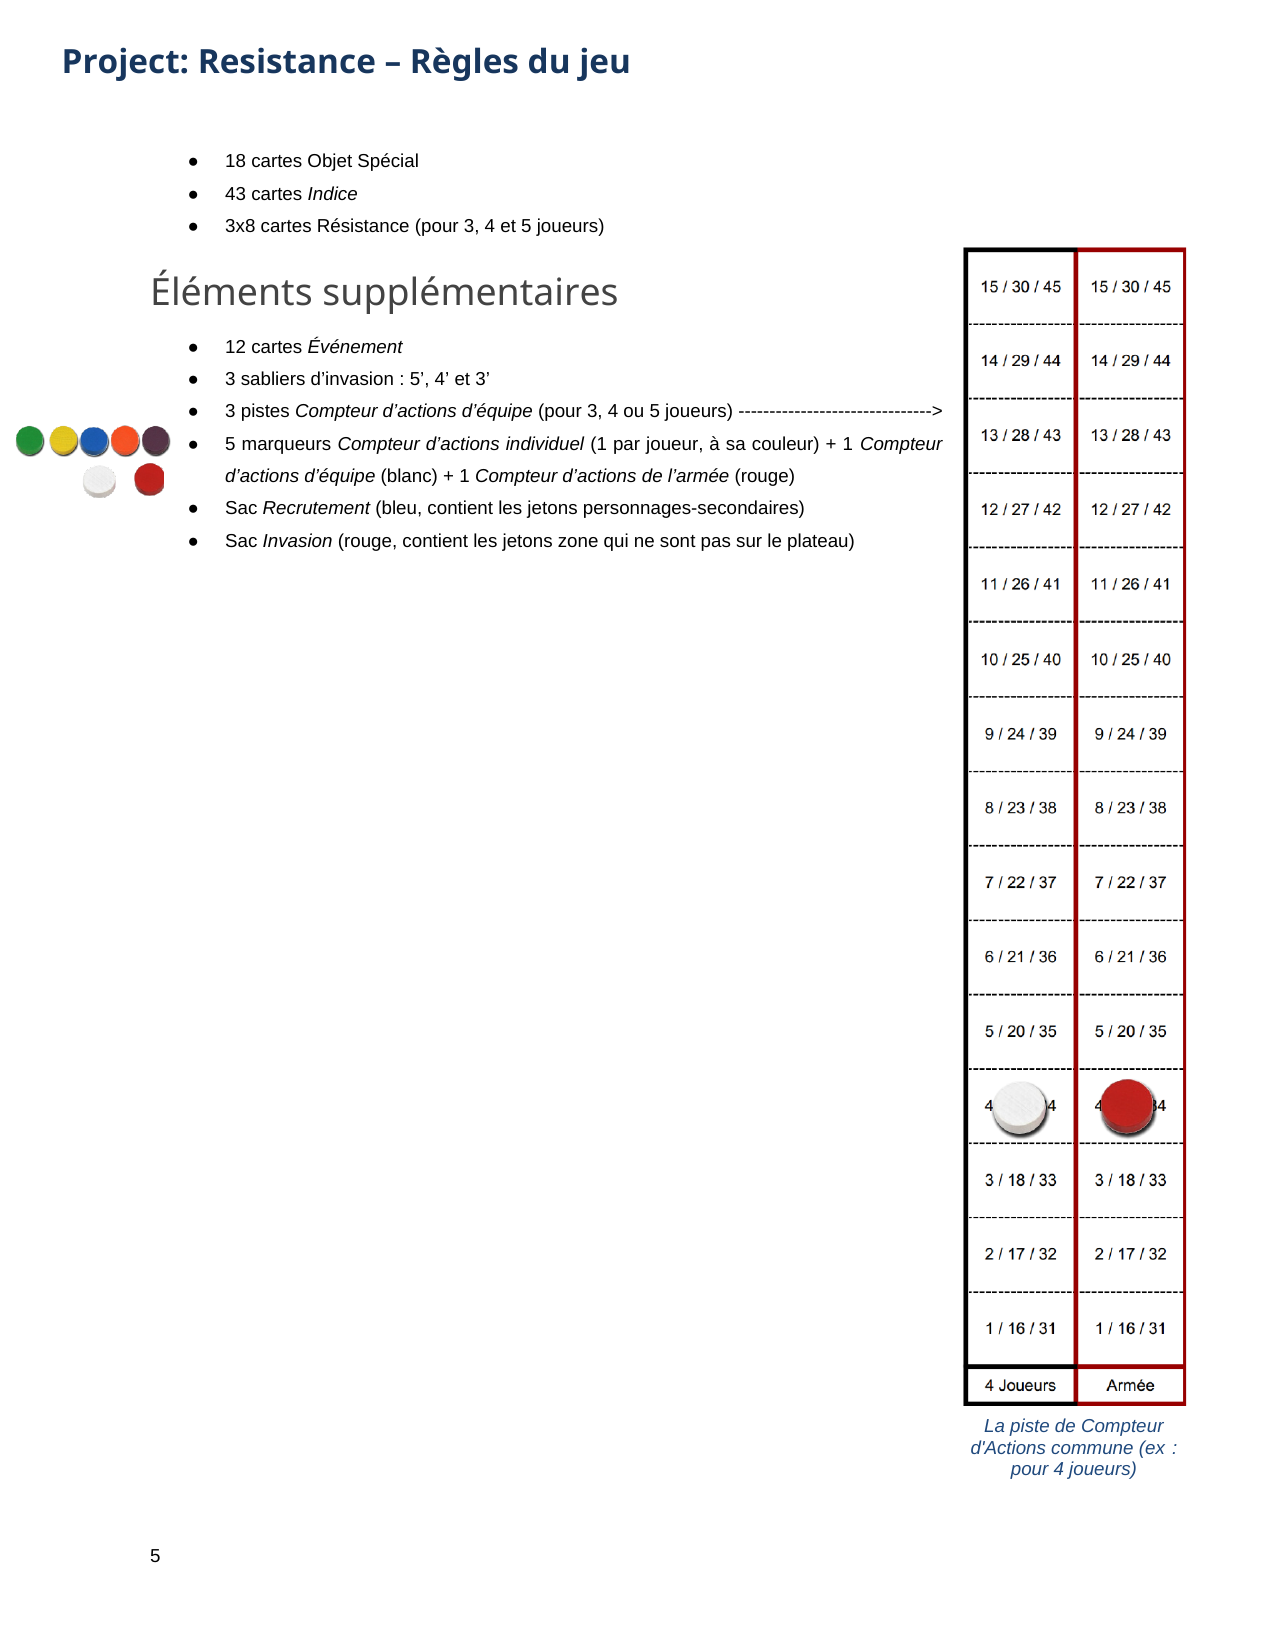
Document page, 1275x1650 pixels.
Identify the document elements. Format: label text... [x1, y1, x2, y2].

list 43 cartes Indice [187, 182, 1125, 204]
picture [82, 465, 116, 498]
list 5 marqueurs Compteur d’actions individuel (1 par joueur, à sa couleur) + 1 Compteur d’actions d’équipe (blanc) + 1 Compteur d’actions de l’armée (rouge) [187, 432, 962, 486]
list 3 pistes Compteur d’actions d’équipe (pour 3, 4 ou 5 joueurs) -------------------------------> [187, 400, 962, 422]
list 18 cartes Objet Spécial [187, 150, 1125, 172]
picture [12, 418, 179, 461]
picture [134, 463, 164, 496]
subtitle Éléments supplémentaires [150, 266, 962, 317]
list 3 sabliers d’invasion : 5’, 4’ et 3’ [187, 368, 962, 389]
picture [962, 246, 1187, 1406]
list 12 cartes Événement [187, 336, 962, 357]
list Sac Recrutement (bleu, contient les jetons personnages-secondaires) [187, 497, 962, 519]
list 3x8 cartes Résistance (pour 3, 4 et 5 joueurs) [187, 214, 1125, 236]
list Sac Invasion (rouge, contient les jetons zone qui ne sont pas sur le plateau) [187, 529, 962, 551]
